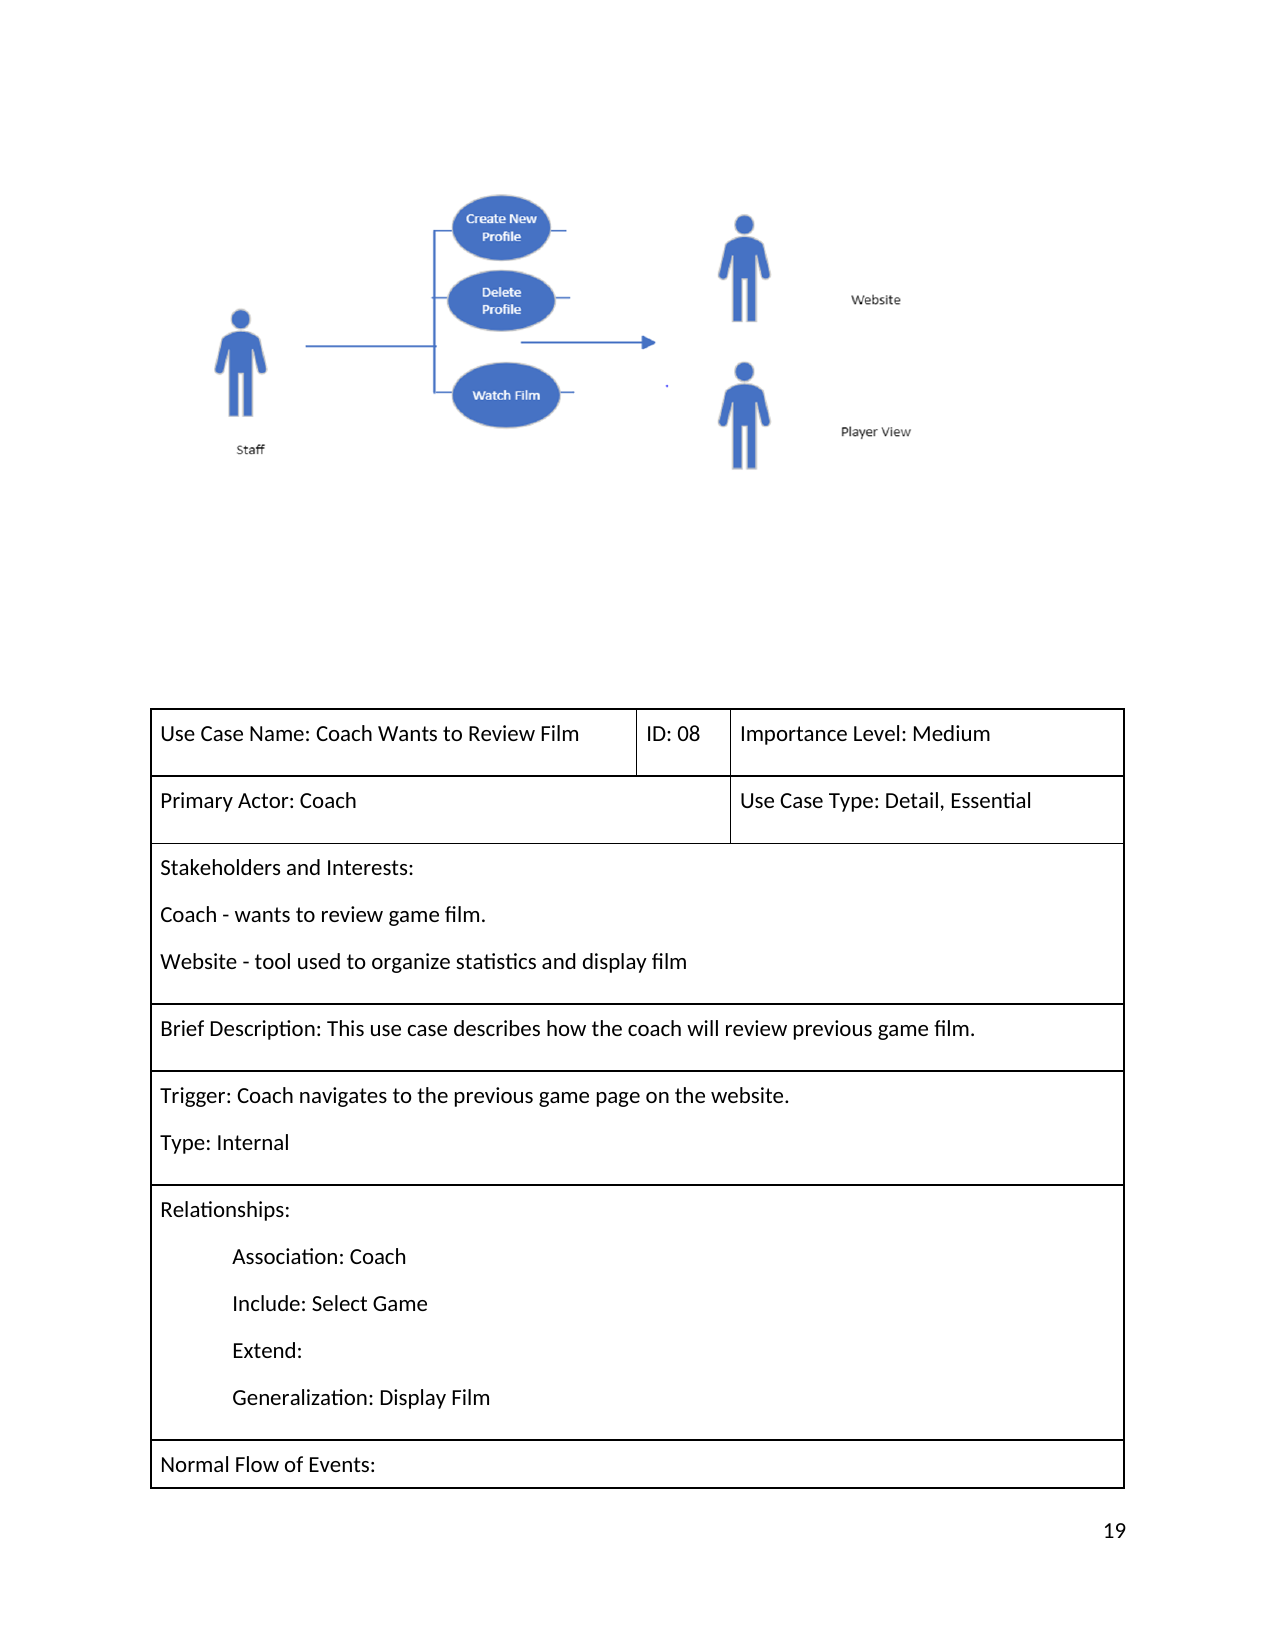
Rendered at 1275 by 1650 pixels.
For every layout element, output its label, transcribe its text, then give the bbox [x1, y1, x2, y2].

table_cell Use Case Type: Detail, Essential [731, 777, 1123, 842]
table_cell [152, 1441, 1123, 1487]
table_header Use Case Name: Coach Wants to Review Film [152, 710, 636, 775]
table_cell Relationships: Association: Coach Include: Select Game Extend: Generalization: Display Film [152, 1186, 1123, 1439]
table_cell Trigger: Coach navigates to the previous game page on the website. Type: Internal [152, 1072, 1123, 1184]
table_cell Primary Actor: Coach [152, 777, 730, 842]
table_header Importance Level: Medium [731, 710, 1123, 775]
table_header ID: 08 [637, 710, 730, 775]
table_cell Brief Description: This use case describes how the coach will review previous game film. [152, 1005, 1123, 1070]
table_cell Stakeholders and Interests: Coach - wants to review game film. Website - tool used to organize statistics and display film [152, 844, 1123, 1003]
